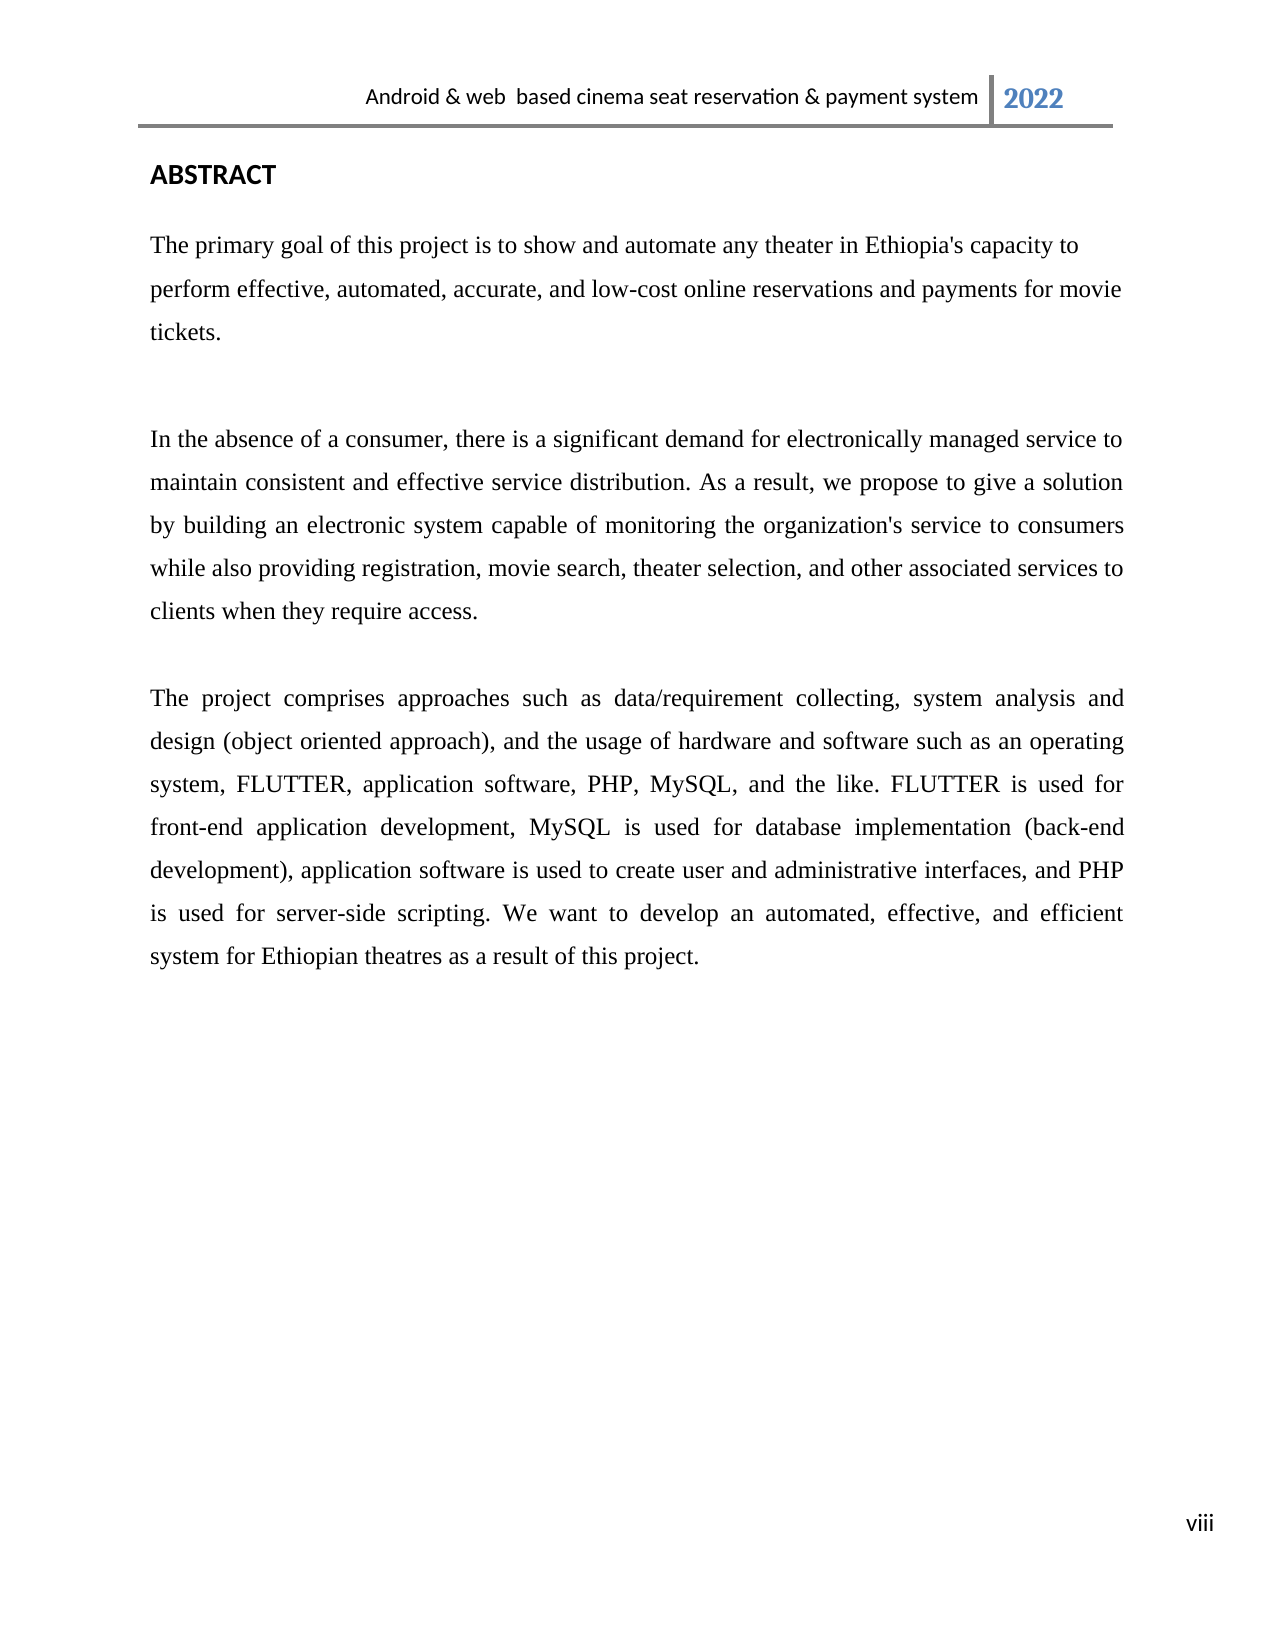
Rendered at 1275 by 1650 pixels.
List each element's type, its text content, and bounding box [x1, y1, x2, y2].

text The primary goal of this project is to show and automate any theater in Ethiopia's capacity to perform effective, automated, accurate, and low-cost online reservations and payments for movie tickets. [150, 231, 1125, 346]
text The project comprises approaches such as data/requirement collecting, system analysis and design (object oriented approach), and the usage of hardware and software such as an operating system, FLUTTER, application software, PHP, MySQL, and the like. FLUTTER is used for front-end application development, MySQL is used for database implementation (back-end development), application software is used to create user and administrative interfaces, and PHP is used for server-side scripting. We want to develop an automated, effective, and efficient system for Ethiopian theatres as a result of this project. [150, 683, 1125, 970]
text ABSTRACT [150, 156, 1125, 192]
text In the absence of a consumer, there is a significant demand for electronically managed service to maintain consistent and effective service distribution. As a result, we propose to give a solution by building an electronic system capable of monitoring the organization's service to consumers while also providing registration, movie search, theater selection, and other associated services to clients when they require access. [150, 424, 1125, 625]
